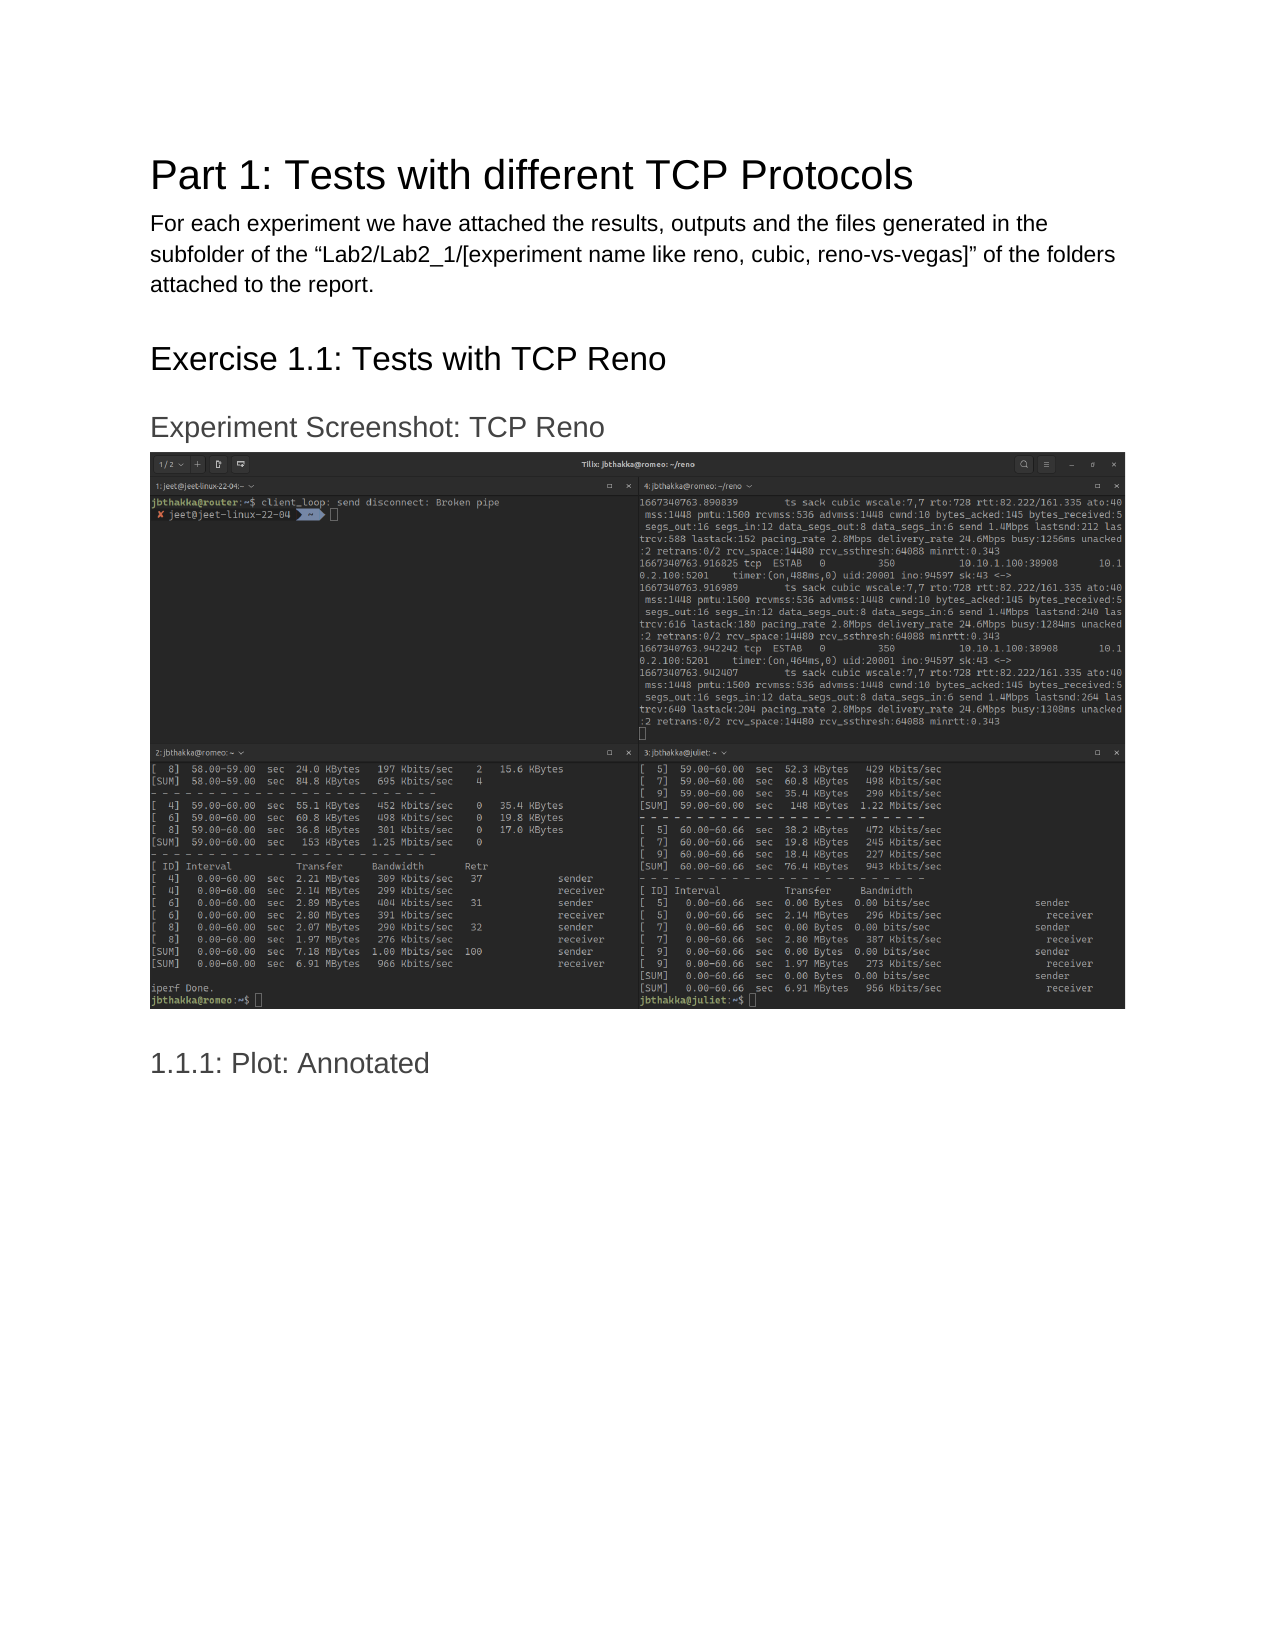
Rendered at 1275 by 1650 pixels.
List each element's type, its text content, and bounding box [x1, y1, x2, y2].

text For each experiment we have attached the results, outputs and the files generated in the subfolder of the “Lab2/Lab2_1/[experiment name like reno, cubic, reno-vs-vegas]” of the folders attached to the report. [150, 210, 1125, 297]
subtitle Exercise 1.1: Tests with TCP Reno [150, 338, 1125, 377]
subtitle Part 1: Tests with different TCP Protocols [150, 150, 1125, 198]
subtitle Experiment Screenshot: TCP Reno [150, 410, 1125, 444]
picture [150, 452, 1125, 1009]
subtitle 1.1.1: Plot: Annotated [150, 1046, 1125, 1079]
